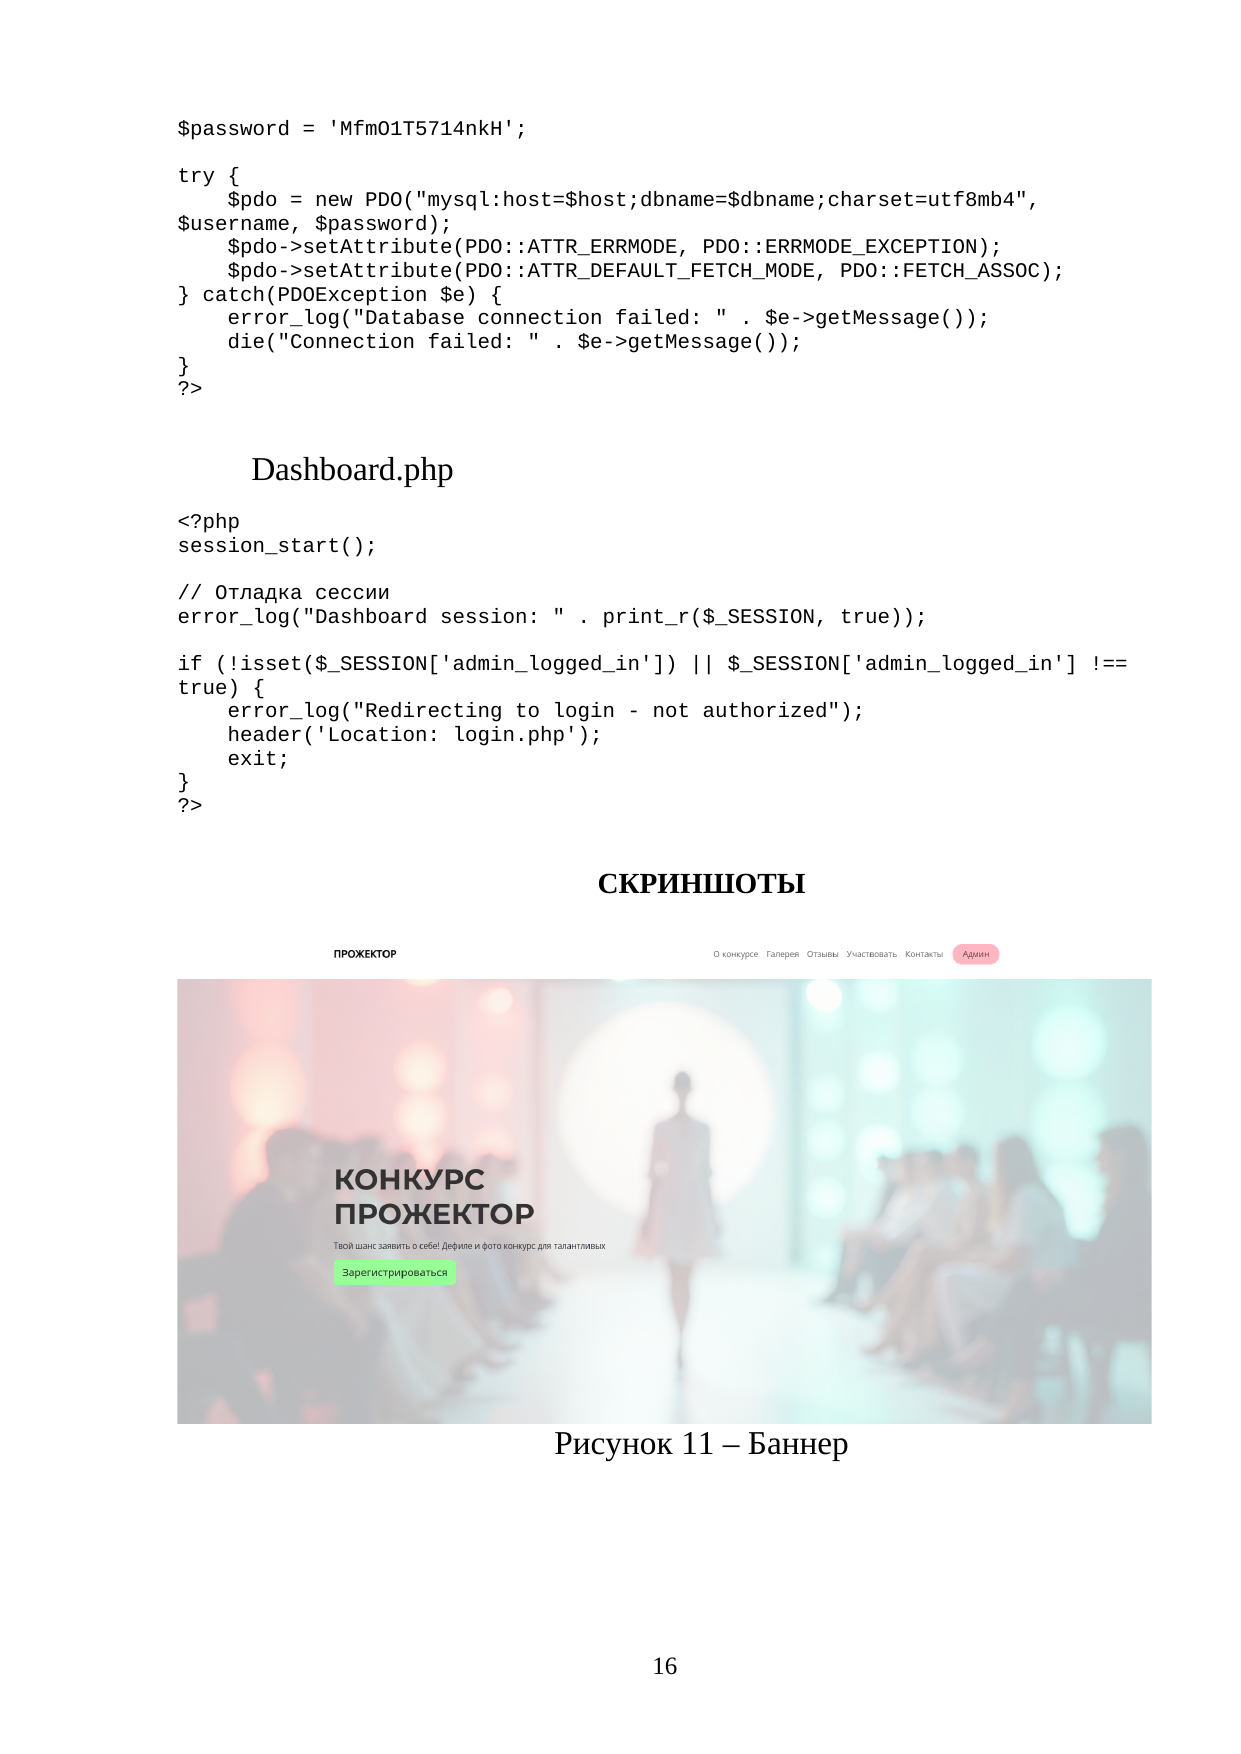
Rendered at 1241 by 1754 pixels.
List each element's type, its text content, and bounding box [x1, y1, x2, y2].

text error_log("Dashboard session: " . print_r($_SESSION, true)); [177, 606, 1152, 629]
text exit; [177, 748, 1152, 771]
text die("Connection failed: " . $e->getMessage()); [177, 331, 1152, 354]
subtitle Скриншоты [177, 866, 1152, 899]
text session_start(); [177, 535, 1152, 558]
text ?> [177, 378, 1152, 402]
text Рисунок 11 – Баннер [177, 1424, 1152, 1462]
text } [177, 771, 1152, 795]
text Dashboard.php [177, 449, 1152, 487]
text <?php [177, 487, 1152, 535]
text $password = 'MfmO1T5714nkH'; [177, 118, 1152, 142]
text header('Location: login.php'); [177, 724, 1152, 748]
text // Отладка сессии [177, 582, 1152, 606]
text ?> [177, 795, 1152, 818]
text if (!isset($_SESSION['admin_logged_in']) || $_SESSION['admin_logged_in'] !== true) { [177, 653, 1152, 700]
text error_log("Database connection failed: " . $e->getMessage()); [177, 307, 1152, 331]
text try { [177, 165, 1152, 189]
text $pdo->setAttribute(PDO::ATTR_ERRMODE, PDO::ERRMODE_EXCEPTION); [177, 236, 1152, 260]
text } catch(PDOException $e) { [177, 284, 1152, 307]
text } [177, 354, 1152, 378]
text $pdo->setAttribute(PDO::ATTR_DEFAULT_FETCH_MODE, PDO::FETCH_ASSOC); [177, 260, 1152, 284]
picture [177, 941, 1152, 1424]
text $pdo = new PDO("mysql:host=$host;dbname=$dbname;charset=utf8mb4", $username, $password); [177, 189, 1152, 236]
text error_log("Redirecting to login - not authorized"); [177, 700, 1152, 724]
